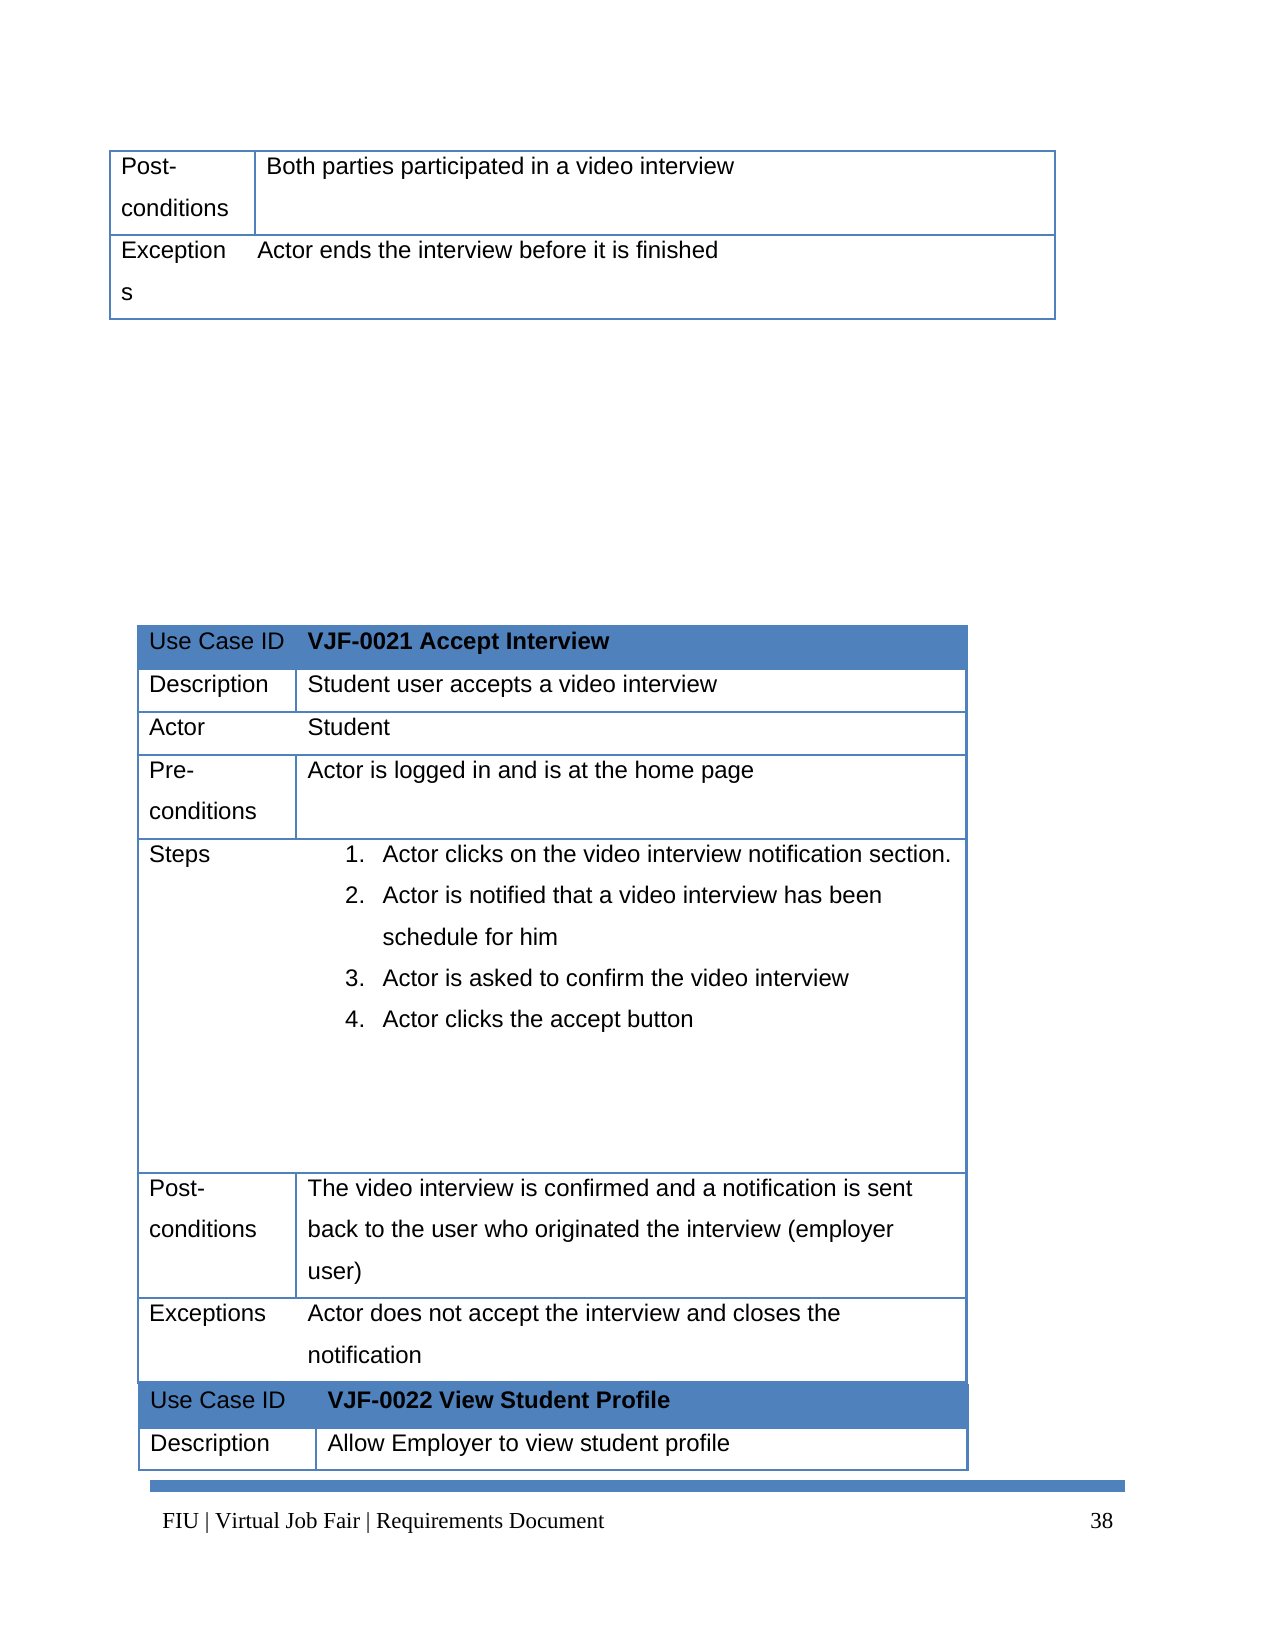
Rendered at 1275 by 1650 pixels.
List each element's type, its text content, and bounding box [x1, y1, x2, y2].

table_cell Post-conditions [139, 1174, 295, 1297]
table_cell Description [139, 670, 295, 711]
table_header Use Case ID [140, 1386, 316, 1426]
table_cell The video interview is confirmed and a notification is sent back to the user who originated the interview (employer user) [297, 1174, 965, 1297]
table_header VJF-0021 Accept Interview [296, 627, 965, 668]
table_cell Post-conditions [111, 152, 254, 234]
table_cell Actor ends the interview before it is finished [246, 236, 1054, 318]
table_cell Both parties participated in a video interview [256, 152, 1054, 234]
table_cell Pre-conditions [139, 756, 295, 838]
table_cell Student [296, 713, 965, 754]
table_cell Description [140, 1429, 315, 1469]
table_header Use Case ID [139, 627, 296, 668]
table_cell Student user accepts a video interview [297, 670, 965, 711]
table_cell Exceptions [111, 236, 246, 318]
table_header VJF-0022 View Student Profile [316, 1386, 966, 1426]
table_cell Allow Employer to view student profile [317, 1429, 966, 1469]
table_cell Actor [139, 713, 296, 754]
table_cell Actor does not accept the interview and closes the notification [296, 1299, 965, 1381]
table_cell Actor is logged in and is at the home page [297, 756, 965, 838]
table_cell Steps [139, 840, 296, 1172]
table_cell Actor clicks on the video interview notification section. Actor is notified that a video interview has been schedule for him Actor is asked to confirm the video interview Actor clicks the accept button [296, 840, 965, 1172]
table_cell Exceptions [139, 1299, 296, 1381]
